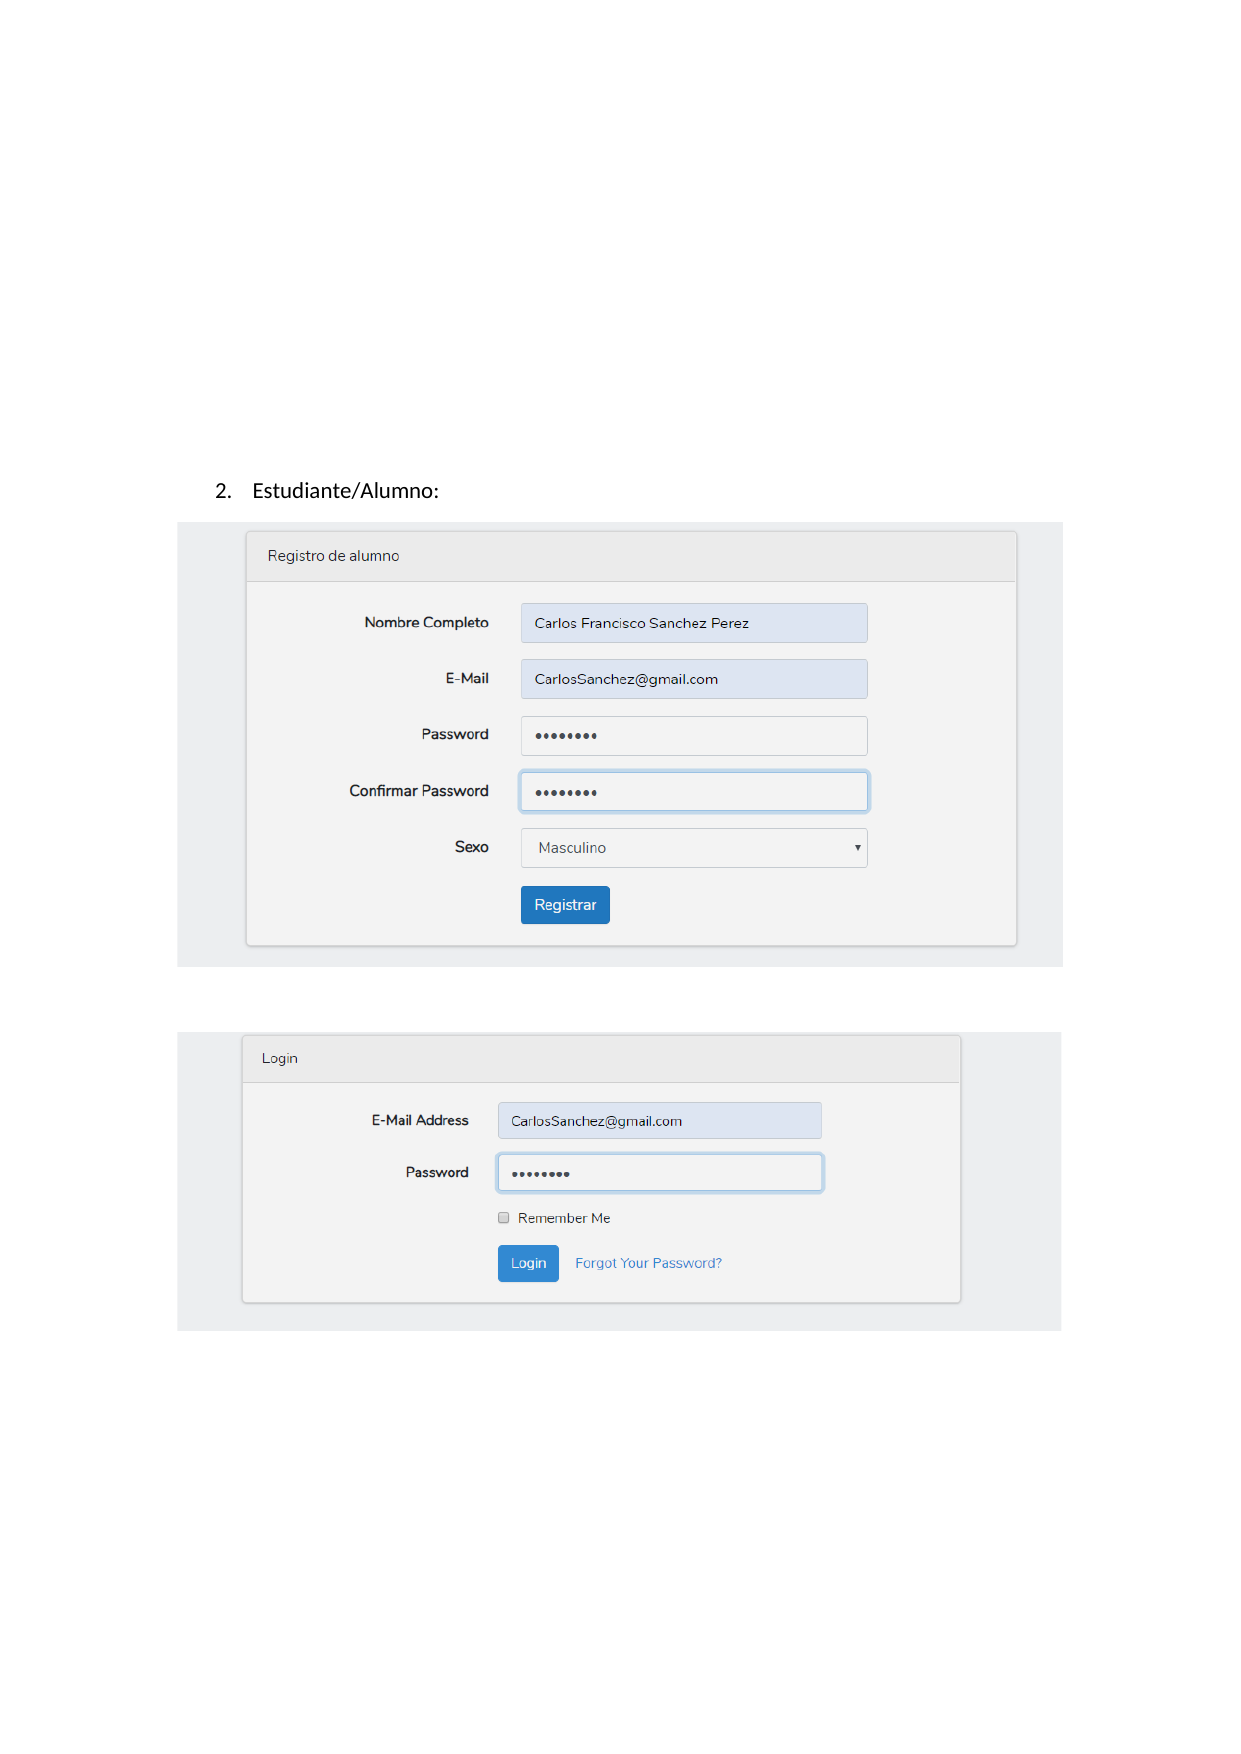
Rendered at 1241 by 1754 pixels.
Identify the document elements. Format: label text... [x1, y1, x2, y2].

list Estudiante/Alumno: [215, 476, 1063, 504]
picture [177, 1032, 1062, 1331]
picture [177, 522, 1063, 967]
